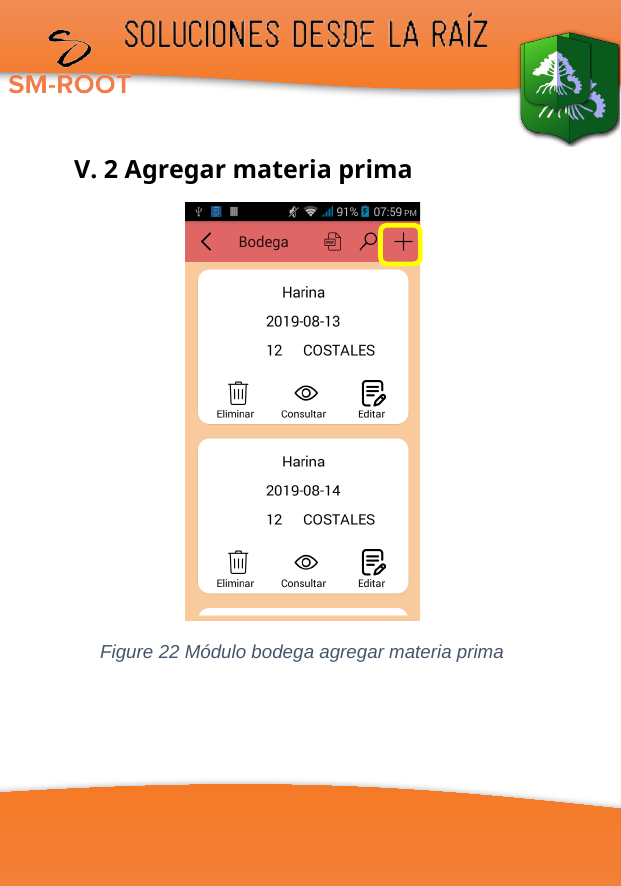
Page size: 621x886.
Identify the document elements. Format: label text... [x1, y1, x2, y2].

picture [185, 202, 421, 621]
text Figure 22 Módulo bodega agregar materia prima [74, 640, 531, 662]
picture [516, 28, 621, 147]
picture [7, 28, 132, 100]
subtitle V. 2 Agregar materia prima [74, 152, 531, 186]
picture [383, 228, 418, 261]
